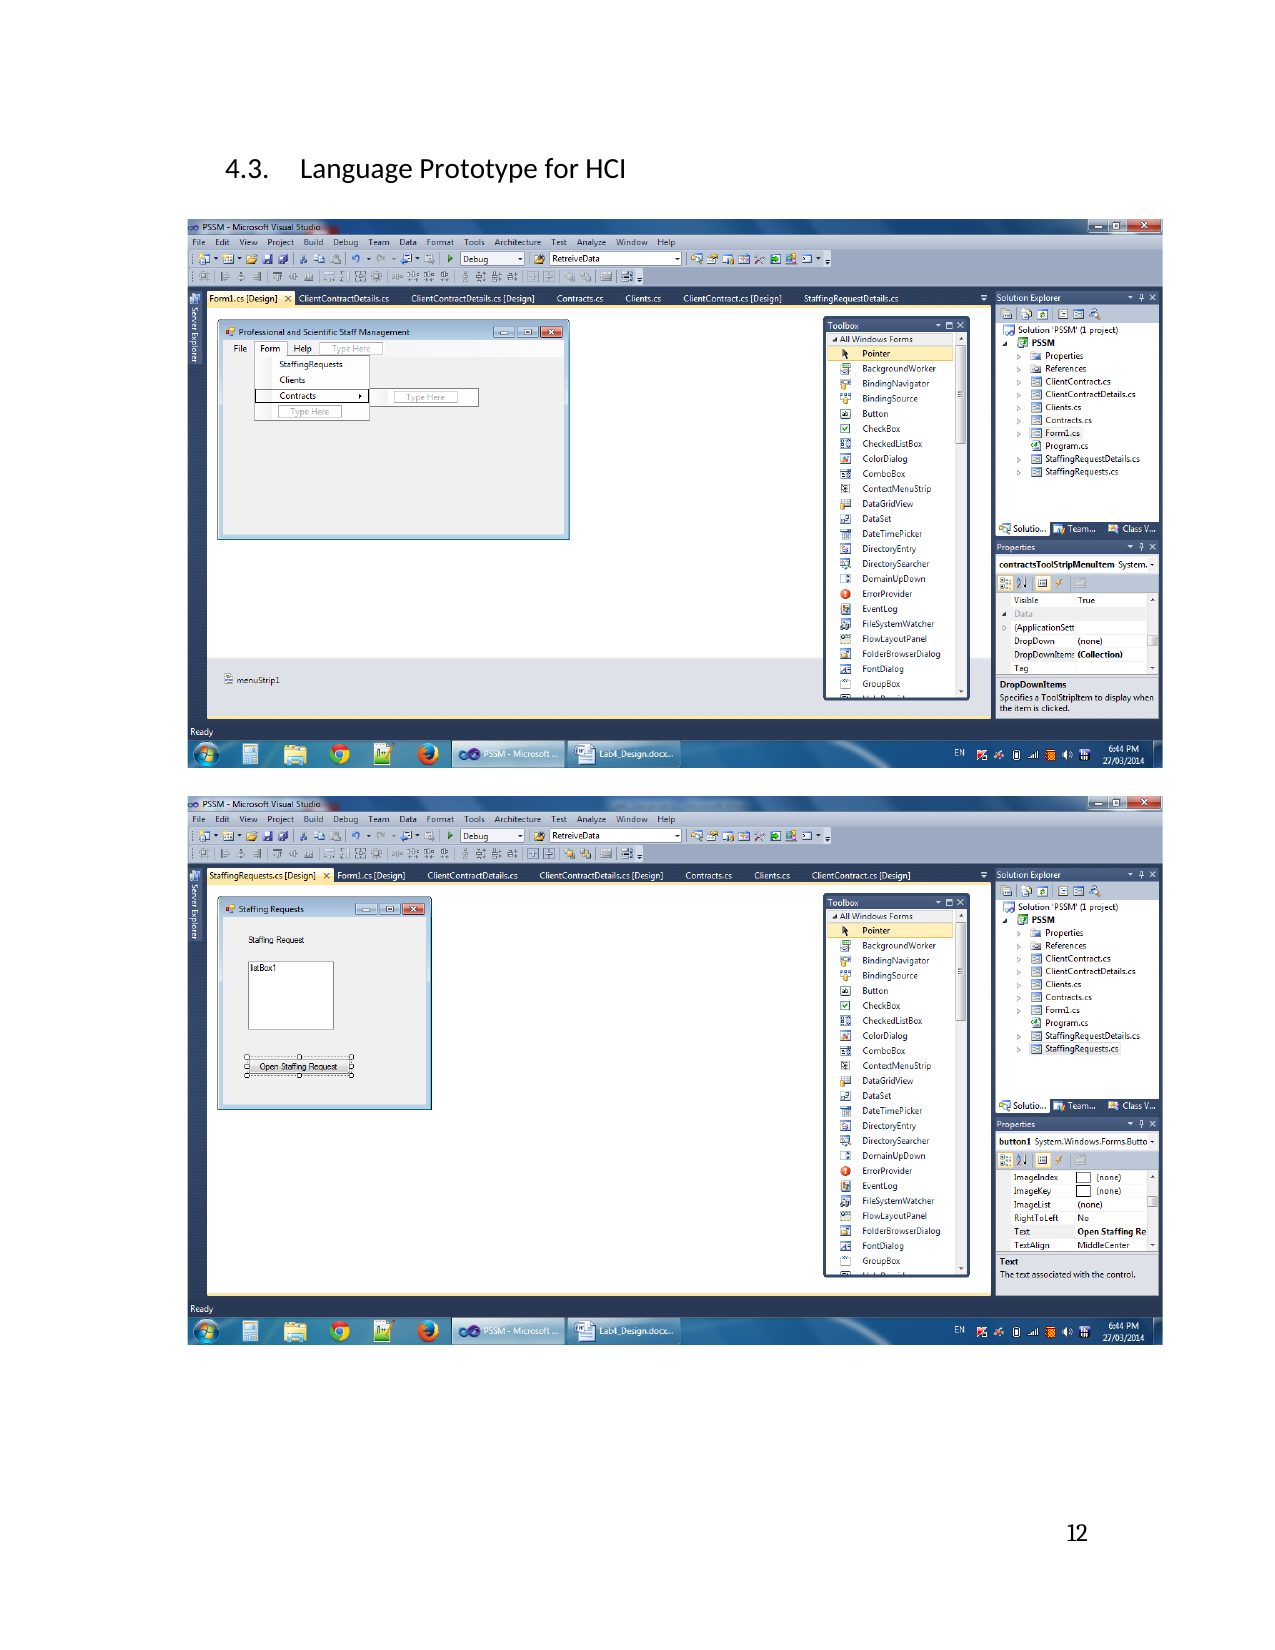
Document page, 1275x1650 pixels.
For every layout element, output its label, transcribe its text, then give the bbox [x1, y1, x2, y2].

picture [187, 219, 1163, 768]
picture [187, 796, 1163, 1345]
list Language Prototype for HCI [225, 150, 1087, 186]
